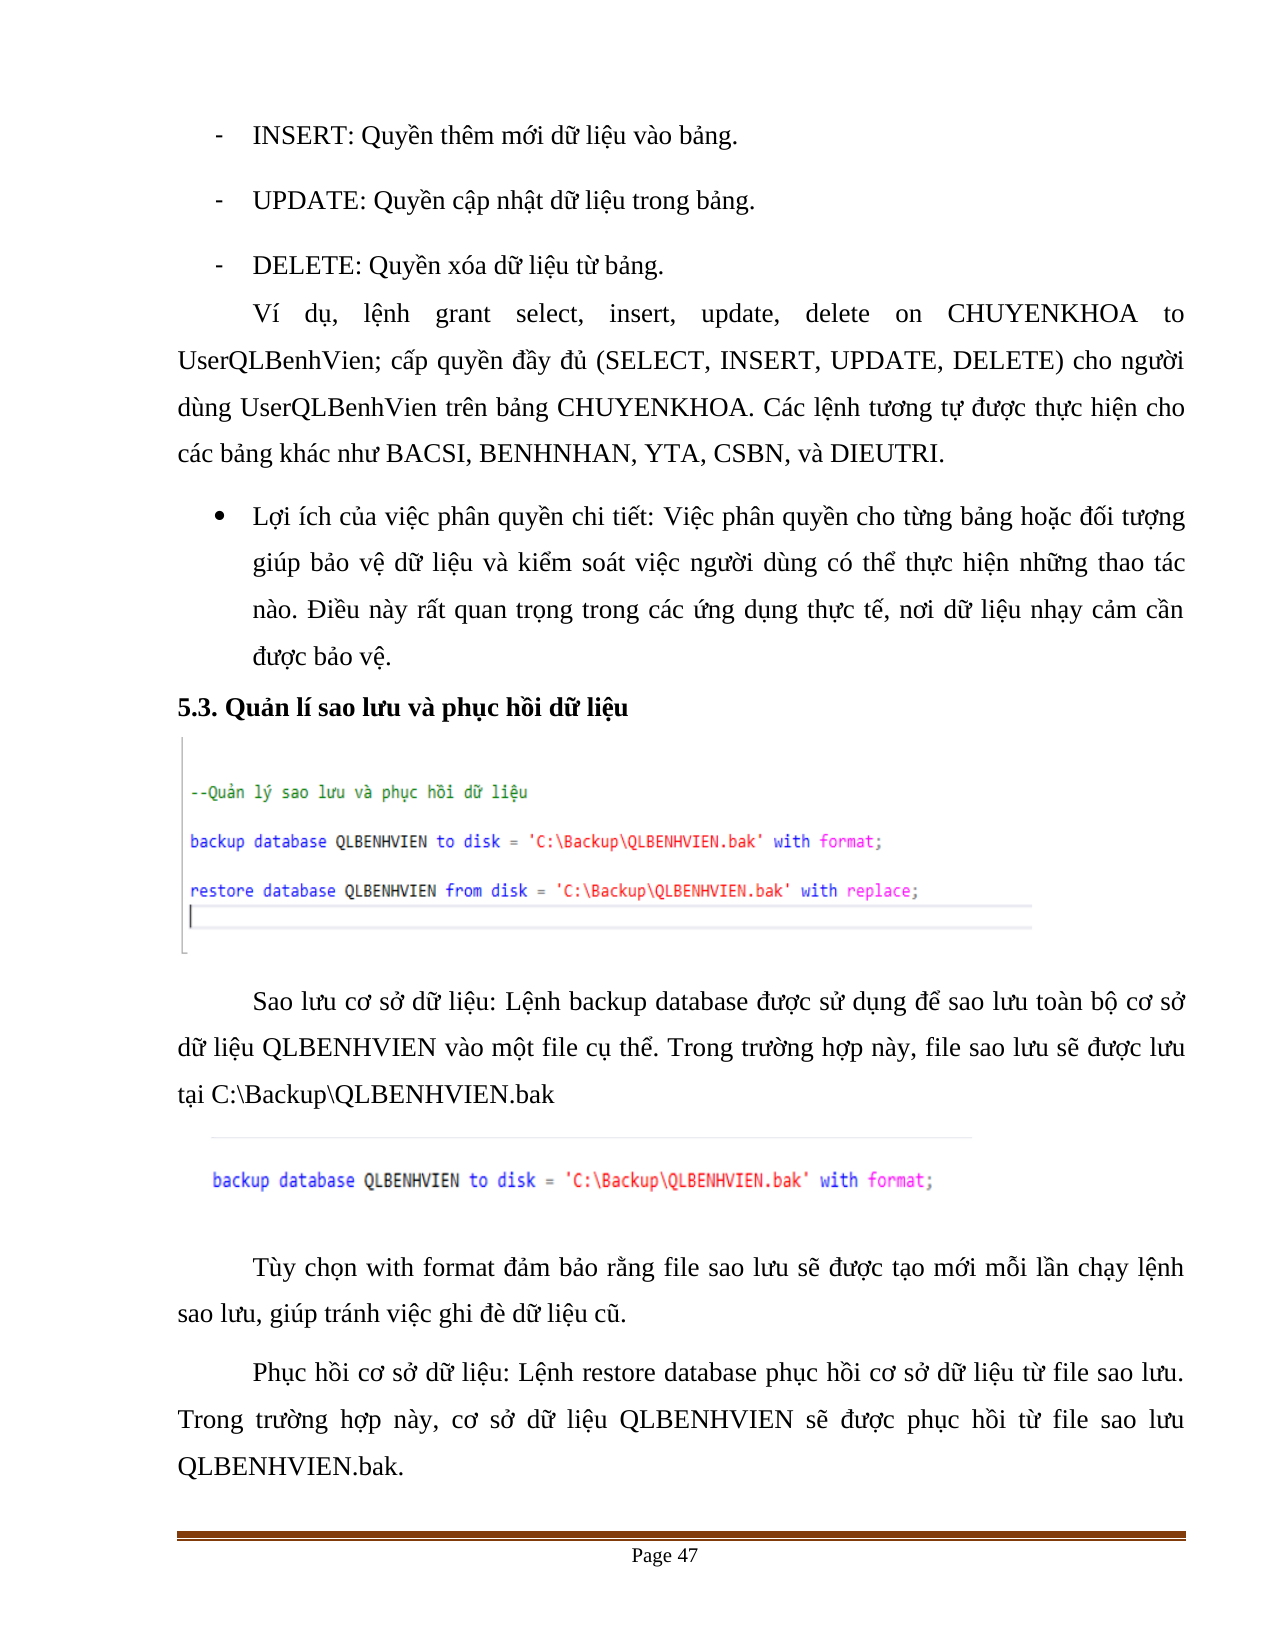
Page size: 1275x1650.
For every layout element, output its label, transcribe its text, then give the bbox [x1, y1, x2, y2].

list UPDATE: Quyền cập nhật dữ liệu trong bảng. [215, 183, 1186, 216]
text Tùy chọn with format đảm bảo rằng file sao lưu sẽ được tạo mới mỗi lần chạy lệnh sao lưu, giúp tránh việc ghi đè dữ liệu cũ. [177, 1251, 1186, 1328]
list DELETE: Quyền xóa dữ liệu từ bảng. [215, 248, 1186, 281]
picture [177, 1137, 973, 1224]
text Ví dụ, lệnh grant select, insert, update, delete on CHUYENKHOA to UserQLBenhVien; cấp quyền đầy đủ (SELECT, INSERT, UPDATE, DELETE) cho người dùng UserQLBenhVien trên bảng CHUYENKHOA. Các lệnh tương tự được thực hiện cho các bảng khác như BACSI, BENHNHAN, YTA, CSBN, và DIEUTRI. [177, 298, 1186, 469]
subtitle 5.3. Quản lí sao lưu và phục hồi dữ liệu [177, 691, 1186, 722]
text Sao lưu cơ sở dữ liệu: Lệnh backup database được sử dụng để sao lưu toàn bộ cơ sở dữ liệu QLBENHVIEN vào một file cụ thể. Trong trường hợp này, file sao lưu sẽ được lưu tại C:\Backup\QLBENHVIEN.bak [177, 984, 1186, 1109]
text Phục hồi cơ sở dữ liệu: Lệnh restore database phục hồi cơ sở dữ liệu từ file sao lưu. Trong trường hợp này, cơ sở dữ liệu QLBENHVIEN sẽ được phục hồi từ file sao lưu QLBENHVIEN.bak. [177, 1356, 1186, 1481]
picture [177, 737, 1033, 958]
list INSERT: Quyền thêm mới dữ liệu vào bảng. [215, 118, 1186, 151]
list Lợi ích của việc phân quyền chi tiết: Việc phân quyền cho từng bảng hoặc đối tượng giúp bảo vệ dữ liệu và kiểm soát việc người dùng có thể thực hiện những thao tác nào. Điều này rất quan trọng trong các ứng dụng thực tế, nơi dữ liệu nhạy cảm cần được bảo vệ. [215, 500, 1186, 671]
